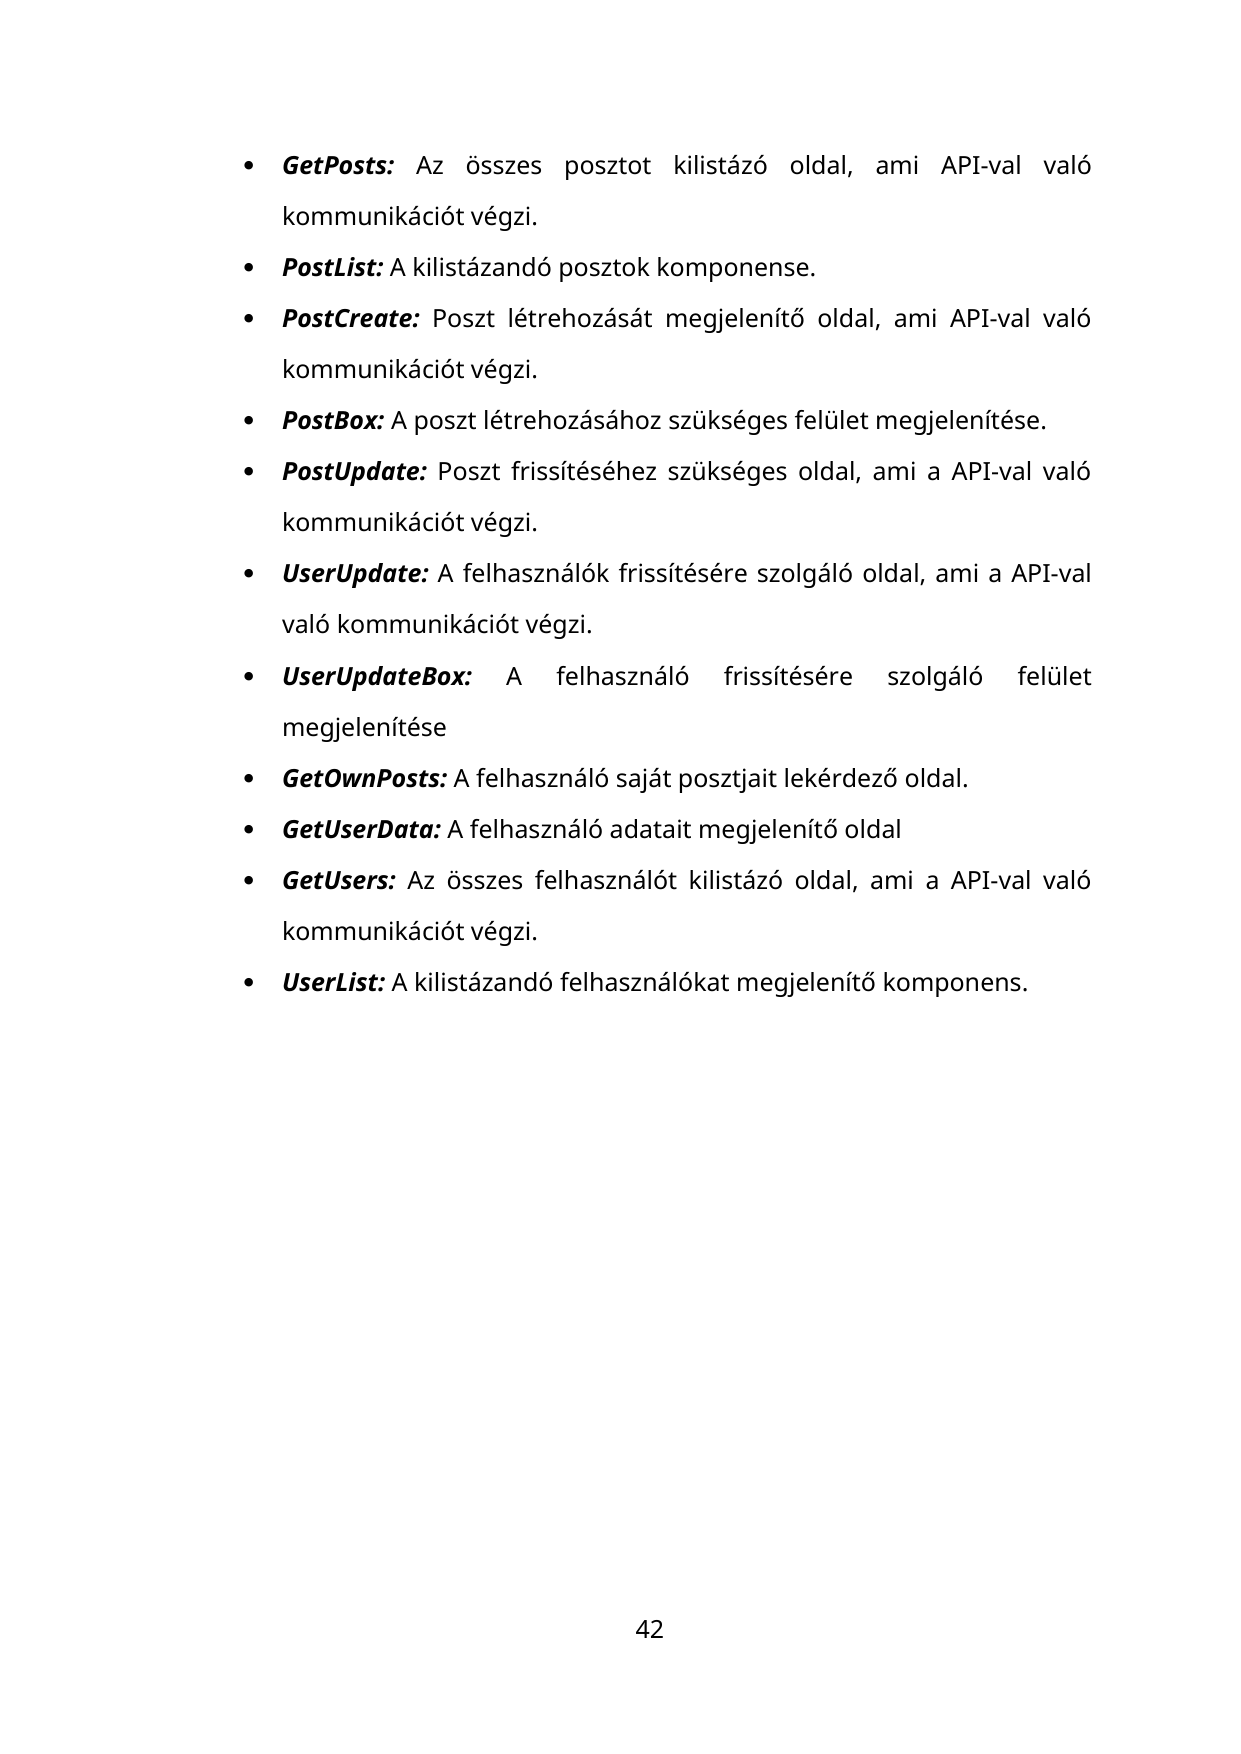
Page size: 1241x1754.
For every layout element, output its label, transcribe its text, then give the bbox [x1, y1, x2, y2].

list UserUpdate: A felhasználók frissítésére szolgáló oldal, ami a API-val való kommunikációt végzi. [244, 556, 1092, 641]
list GetPosts: Az összes posztot kilistázó oldal, ami API-val való kommunikációt végzi. [244, 148, 1092, 233]
list UserUpdateBox: A felhasználó frissítésére szolgáló felület megjelenítése [244, 658, 1092, 743]
list GetUserData: A felhasználó adatait megjelenítő oldal [244, 811, 1092, 845]
list UserList: A kilistázandó felhasználókat megjelenítő komponens. [244, 964, 1092, 998]
list GetOwnPosts: A felhasználó saját posztjait lekérdező oldal. [244, 760, 1092, 794]
list PostUpdate: Poszt frissítéséhez szükséges oldal, ami a API-val való kommunikációt végzi. [244, 454, 1092, 539]
list PostCreate: Poszt létrehozását megjelenítő oldal, ami API-val való kommunikációt végzi. [244, 301, 1092, 386]
list PostBox: A poszt létrehozásához szükséges felület megjelenítése. [244, 403, 1092, 437]
list GetUsers: Az összes felhasználót kilistázó oldal, ami a API-val való kommunikációt végzi. [244, 862, 1092, 947]
list PostList: A kilistázandó posztok komponense. [244, 250, 1092, 284]
